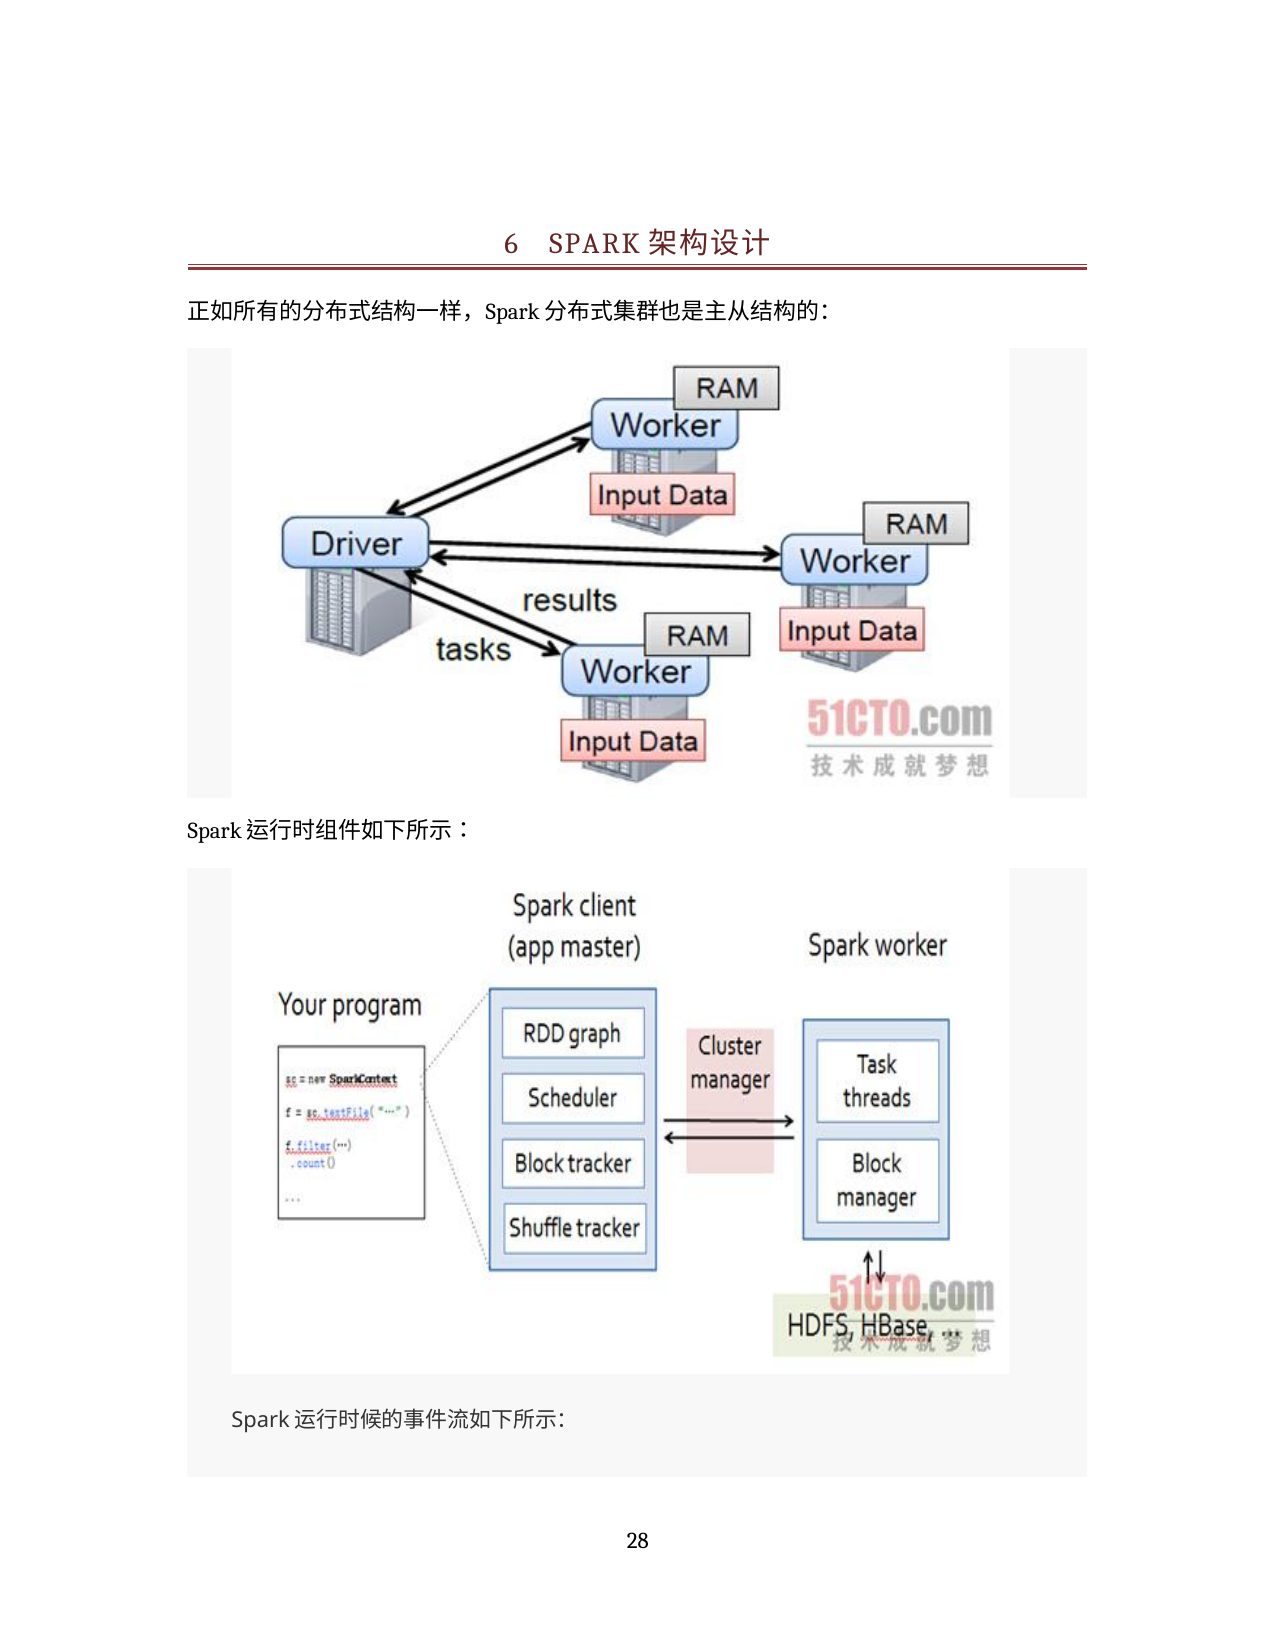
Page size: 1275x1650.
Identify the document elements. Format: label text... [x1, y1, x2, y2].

picture [231, 348, 1010, 799]
text Spark运行时候的事件流如下所示： [187, 1389, 1087, 1477]
text Spark运行时组件如下所示： [187, 814, 1087, 845]
text 正如所有的分布式结构一样，Spark分布式集群也是主从结构的： [187, 293, 1087, 326]
subtitle Spark架构设计 [187, 219, 1087, 270]
picture [231, 867, 1010, 1374]
